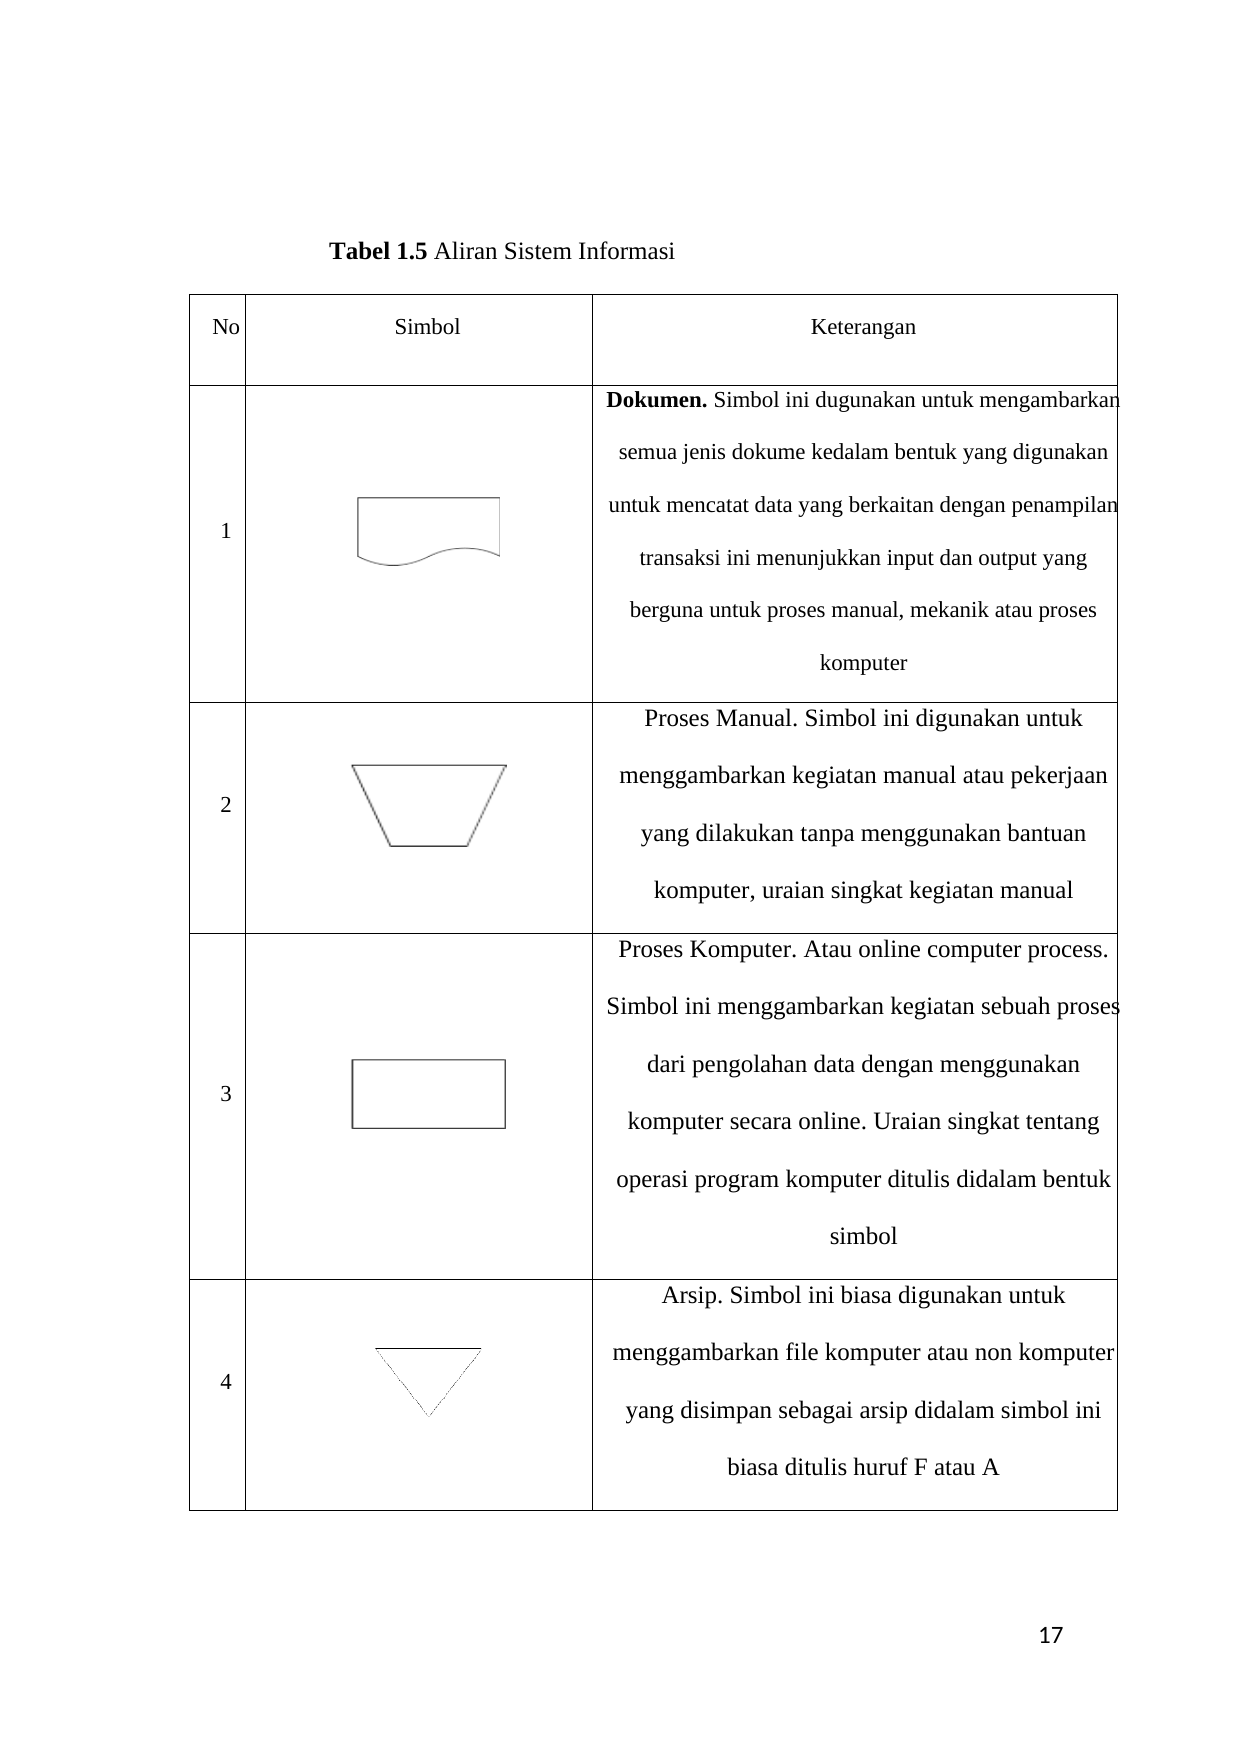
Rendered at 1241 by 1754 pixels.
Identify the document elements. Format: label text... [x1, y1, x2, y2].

table_header Keterangan [593, 295, 1117, 384]
table_cell [246, 934, 592, 1279]
table_header Simbol [246, 295, 592, 384]
table_cell 3 [190, 934, 245, 1279]
table_cell Dokumen. Simbol ini dugunakan untuk mengambarkan semua jenis dokume kedalam bentuk yang digunakan untuk mencatat data yang berkaitan dengan penampilan transaksi ini menunjukkan input dan output yang berguna untuk proses manual, mekanik atau proses komputer [593, 386, 1117, 702]
table_header No [190, 295, 245, 384]
table_cell [246, 1280, 592, 1509]
table_cell 1 [190, 386, 245, 702]
table_cell 2 [190, 703, 245, 933]
table_cell Arsip. Simbol ini biasa digunakan untuk menggambarkan file komputer atau non komputer yang disimpan sebagai arsip didalam simbol ini biasa ditulis huruf F atau A [593, 1280, 1117, 1509]
table_cell Proses Komputer. Atau online computer process. Simbol ini menggambarkan kegiatan sebuah proses dari pengolahan data dengan menggunakan komputer secara online. Uraian singkat tentang operasi program komputer ditulis didalam bentuk simbol [593, 934, 1117, 1279]
table_cell 4 [190, 1280, 245, 1509]
table_cell Proses Manual. Simbol ini digunakan untuk menggambarkan kegiatan manual atau pekerjaan yang dilakukan tanpa menggunakan bantuan komputer, uraian singkat kegiatan manual [593, 703, 1117, 933]
table_cell [246, 703, 592, 933]
text Tabel 1.5 Aliran Sistem Informasi [255, 236, 1080, 265]
table_cell [246, 386, 592, 702]
